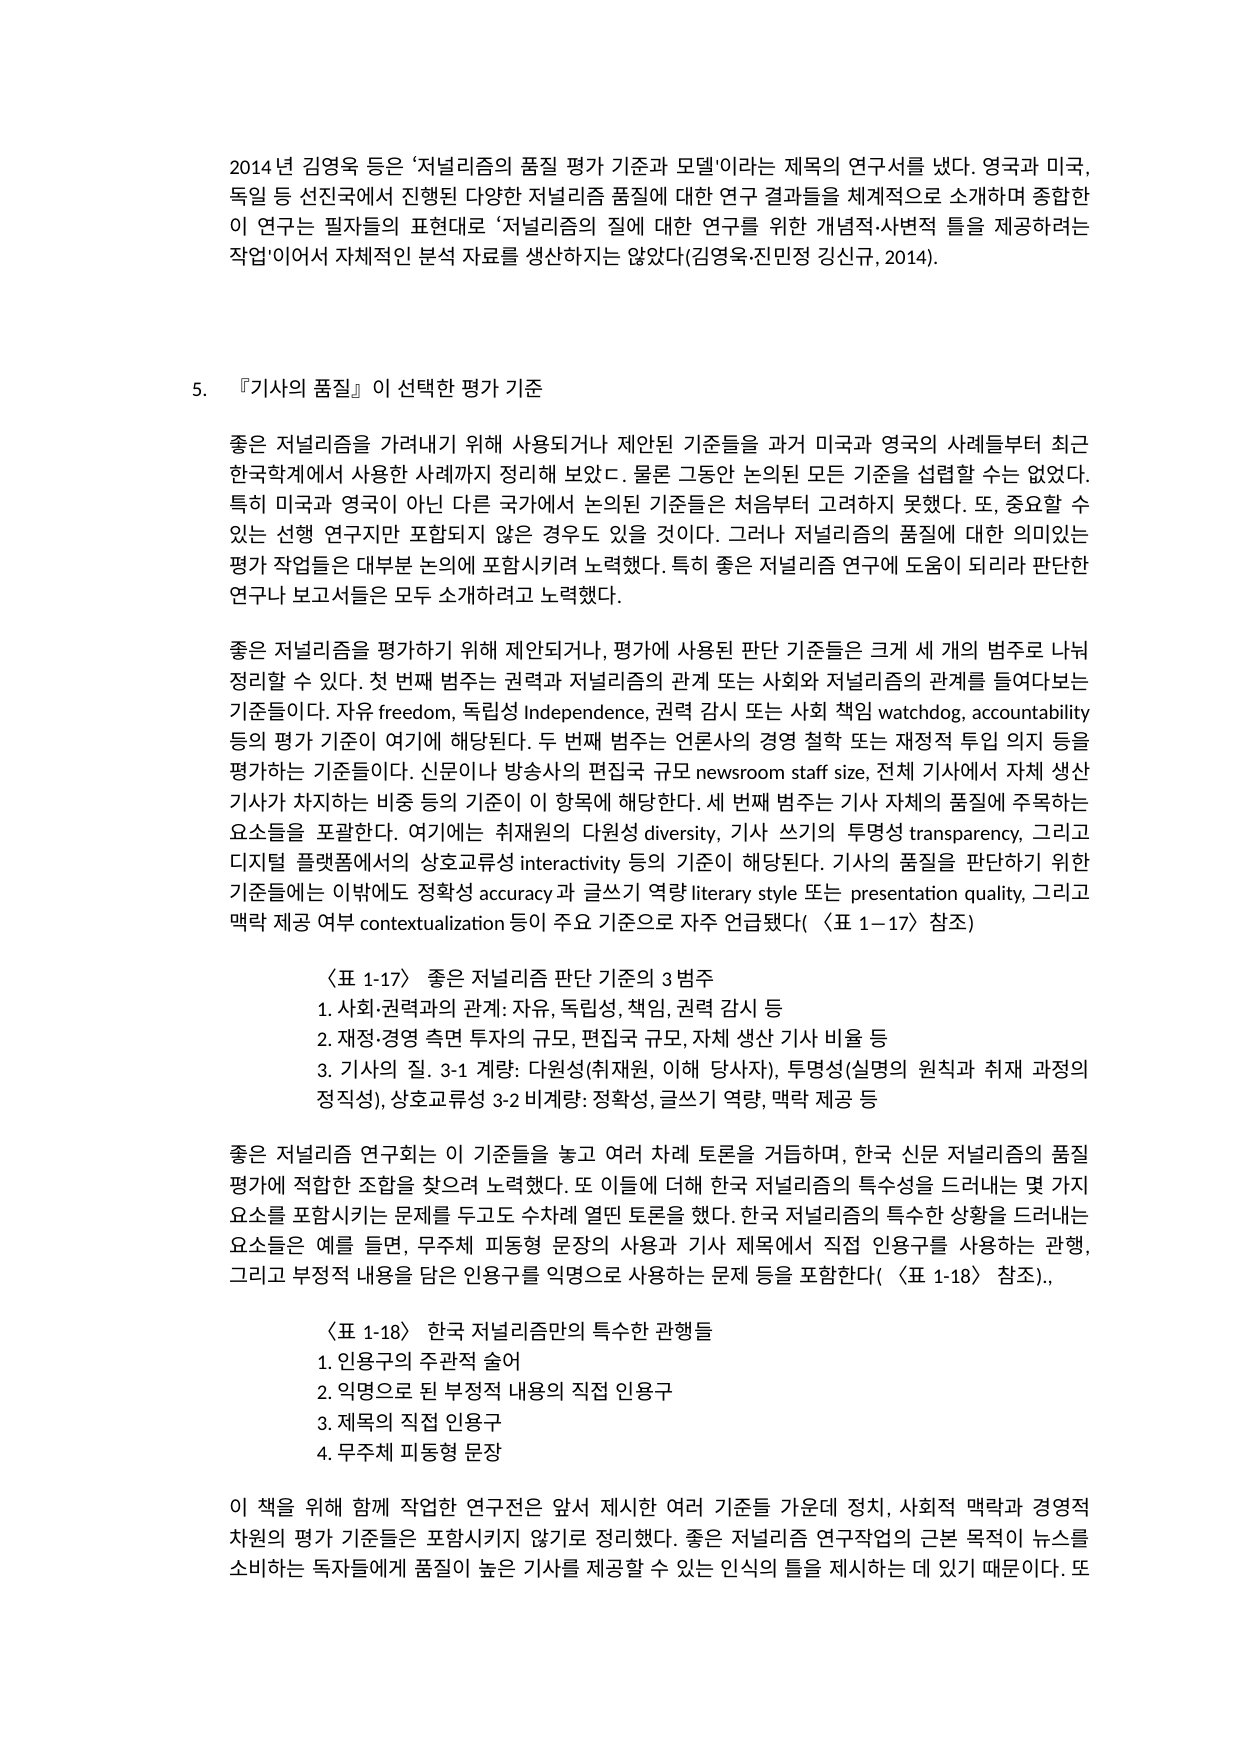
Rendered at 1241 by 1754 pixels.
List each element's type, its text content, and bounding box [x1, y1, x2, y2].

text 〈표 1-18〉 한국 저널리즘만의 특수한 관행들 [317, 1315, 1090, 1345]
text 2. 익명으로 된 부정적 내용의 직접 인용구 [317, 1376, 1090, 1406]
text 1. 사회·권력과의 관계: 자유, 독립성, 책임, 권력 감시 등 [317, 992, 1090, 1023]
text 1. 인용구의 주관적 술어 [317, 1345, 1090, 1376]
text 2014년 김영욱 등은 ‘저널리즘의 품질 평가 기준과 모델'이라는 제목의 연구서를 냈다. 영국과 미국, 독일 등 선진국에서 진행된 다양한 저널리즘 품질에 대한 연구 결과들을 체계적으로 소개하며 종합한 이 연구는 필자들의 표현대로 ‘저널리즘의 질에 대한 연구를 위한 개념적·사변적 틀을 제공하려는 작업'이어서 자체적인 분석 자료를 생산하지는 않았다(김영욱·진민정 깅신규, 2014). [229, 150, 1090, 271]
text 4. 무주체 피동형 문장 [317, 1436, 1090, 1466]
text 3. 기사의 질. 3-1 계량: 다원성(취재원, 이해 당사자), 투명성(실명의 원칙과 취재 과정의 정직성), 상호교류성 3-2 비계량: 정확성, 글쓰기 역량, 맥락 제공 등 [317, 1053, 1090, 1113]
text 좋은 저널리즘을 평가하기 위해 제안되거나, 평가에 사용된 판단 기준들은 크게 세 개의 범주로 나눠 정리할 수 있다. 첫 번째 범주는 권력과 저널리즘의 관계 또는 사회와 저널리즘의 관계를 들여다보는 기준들이다. 자유freedom, 독립성Independence, 권력 감시 또는 사회 책임watchdog, accountability 등의 평가 기준이 여기에 해당된다. 두 번째 범주는 언론사의 경영 철학 또는 재정적 투입 의지 등을 평가하는 기준들이다. 신문이나 방송사의 편집국 규모newsroom staff size, 전체 기사에서 자체 생산 기사가 차지하는 비중 등의 기준이 이 항목에 해당한다. 세 번째 범주는 기사 자체의 품질에 주목하는 요소들을 포괄한다. 여기에는 취재원의 다원성diversity, 기사 쓰기의 투명성transparency, 그리고 디지털 플랫폼에서의 상호교류성interactivity 등의 기준이 해당된다. 기사의 품질을 판단하기 위한 기준들에는 이밖에도 정확성accuracy과 글쓰기 역량literary style 또는 presentation quality, 그리고 맥락 제공 여부contextualization 등이 주요 기준으로 자주 언급됐다( 〈표 1―17〉참조) [229, 635, 1090, 937]
text 좋은 저널리즘 연구회는 이 기준들을 놓고 여러 차례 토론을 거듭하며, 한국 신문 저널리즘의 품질 평가에 적합한 조합을 찾으려 노력했다. 또 이들에 더해 한국 저널리즘의 특수성을 드러내는 몇 가지 요소를 포함시키는 문제를 두고도 수차례 열띤 토론을 했다. 한국 저널리즘의 특수한 상황을 드러내는 요소들은 예를 들면, 무주체 피동형 문장의 사용과 기사 제목에서 직접 인용구를 사용하는 관행, 그리고 부정적 내용을 담은 인용구를 익명으로 사용하는 문제 등을 포함한다( 〈표 1-18〉 참조)., [229, 1139, 1090, 1290]
list 『기사의 품질』이 선택한 평가 기준 [192, 372, 1090, 403]
text 3. 제목의 직접 인용구 [317, 1406, 1090, 1436]
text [229, 1492, 1090, 1582]
text 2. 재정·경영 측면 투자의 규모, 편집국 규모, 자체 생산 기사 비율 등 [317, 1023, 1090, 1053]
text 좋은 저널리즘을 가려내기 위해 사용되거나 제안된 기준들을 과거 미국과 영국의 사례들부터 최근 한국학계에서 사용한 사례까지 정리해 보았ㄷ. 물론 그동안 논의된 모든 기준을 섭렵할 수는 없었다. 특히 미국과 영국이 아닌 다른 국가에서 논의된 기준들은 처음부터 고려하지 못했다. 또, 중요할 수 있는 선행 연구지만 포합되지 않은 경우도 있을 것이다. 그러나 저널리즘의 품질에 대한 의미있는 평가 작업들은 대부분 논의에 포함시키려 노력했다. 특히 좋은 저널리즘 연구에 도움이 되리라 판단한 연구나 보고서들은 모두 소개하려고 노력했다. [229, 428, 1090, 609]
text 〈표 1-17〉 좋은 저널리즘 판단 기준의 3범주 [317, 962, 1090, 992]
